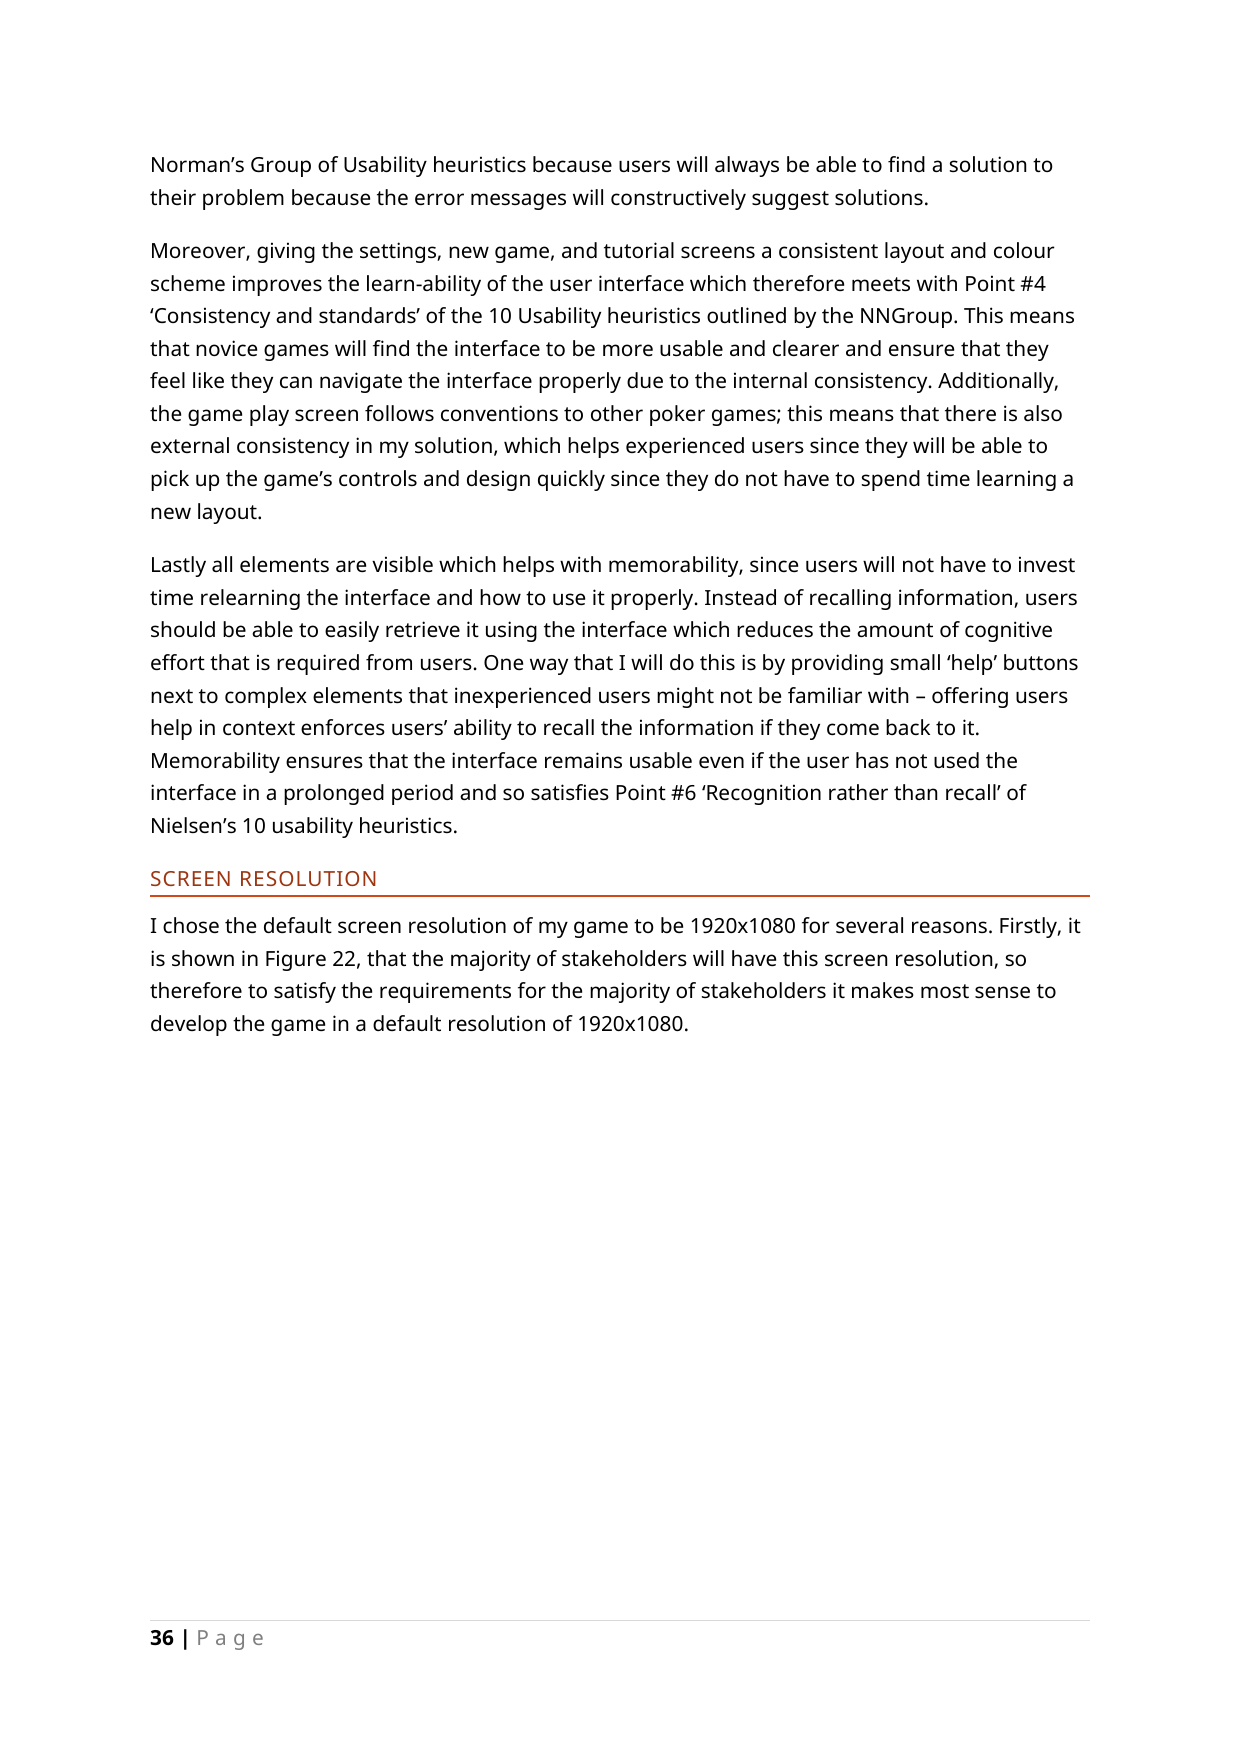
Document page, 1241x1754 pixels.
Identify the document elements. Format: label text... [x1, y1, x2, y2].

text Lastly all elements are visible which helps with memorability, since users will not have to invest time relearning the interface and how to use it properly. Instead of recalling information, users should be able to easily retrieve it using the interface which reduces the amount of cognitive effort that is required from users. One way that I will do this is by providing small ‘help’ buttons next to complex elements that inexperienced users might not be familiar with – offering users help in context enforces users’ ability to recall the information if they come back to it. Memorability ensures that the interface remains usable even if the user has not used the interface in a prolonged period and so satisfies Point #6 ‘Recognition rather than recall’ of Nielsen’s 10 usability heuristics. [150, 550, 1090, 839]
text Moreover, giving the settings, new game, and tutorial screens a consistent layout and colour scheme improves the learn-ability of the user interface which therefore meets with Point #4 ‘Consistency and standards’ of the 10 Usability heuristics outlined by the NNGroup. This means that novice games will find the interface to be more usable and clearer and ensure that they feel like they can navigate the interface properly due to the internal consistency. Additionally, the game play screen follows conventions to other poker games; this means that there is also external consistency in my solution, which helps experienced users since they will be able to pick up the game’s controls and design quickly since they do not have to spend time learning a new layout. [150, 236, 1090, 525]
subtitle Screen resolution [150, 864, 1090, 895]
text I chose the default screen resolution of my game to be 1920x1080 for several reasons. Firstly, it is shown in Figure 22, that the majority of stakeholders will have this screen resolution, so therefore to satisfy the requirements for the majority of stakeholders it makes most sense to develop the game in a default resolution of 1920x1080. [150, 911, 1090, 1037]
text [150, 150, 1090, 211]
